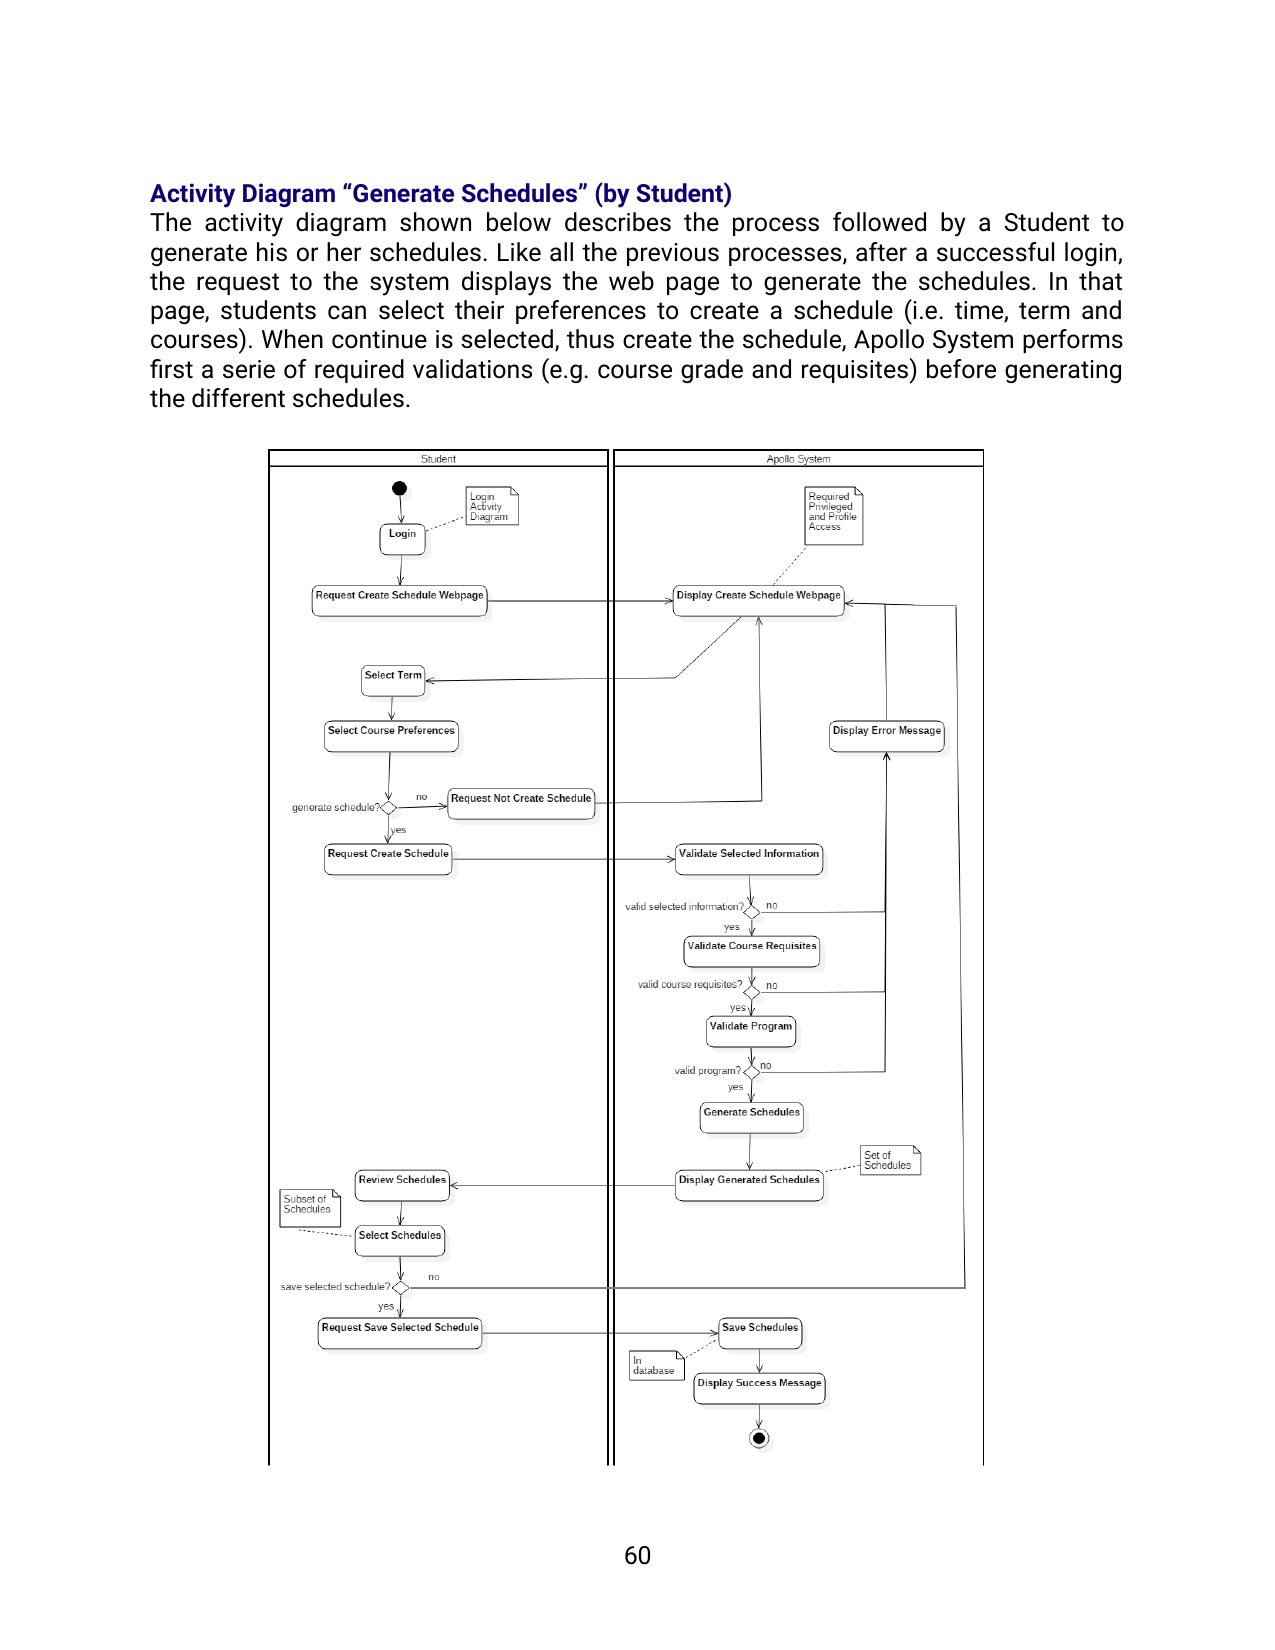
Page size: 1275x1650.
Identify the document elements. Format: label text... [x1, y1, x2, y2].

picture [261, 442, 1014, 1496]
subtitle Activity Diagram “Generate Schedules” (by Student) [150, 179, 1125, 208]
text The activity diagram shown below describes the process followed by a Student to generate his or her schedules. Like all the previous processes, after a successful login, the request to the system displays the web page to generate the schedules. In that page, students can select their preferences to create a schedule (i.e. time, term and courses). When continue is selected, thus create the schedule, Apollo System performs first a serie of required validations (e.g. course grade and requisites) before generating the different schedules. [150, 208, 1125, 413]
